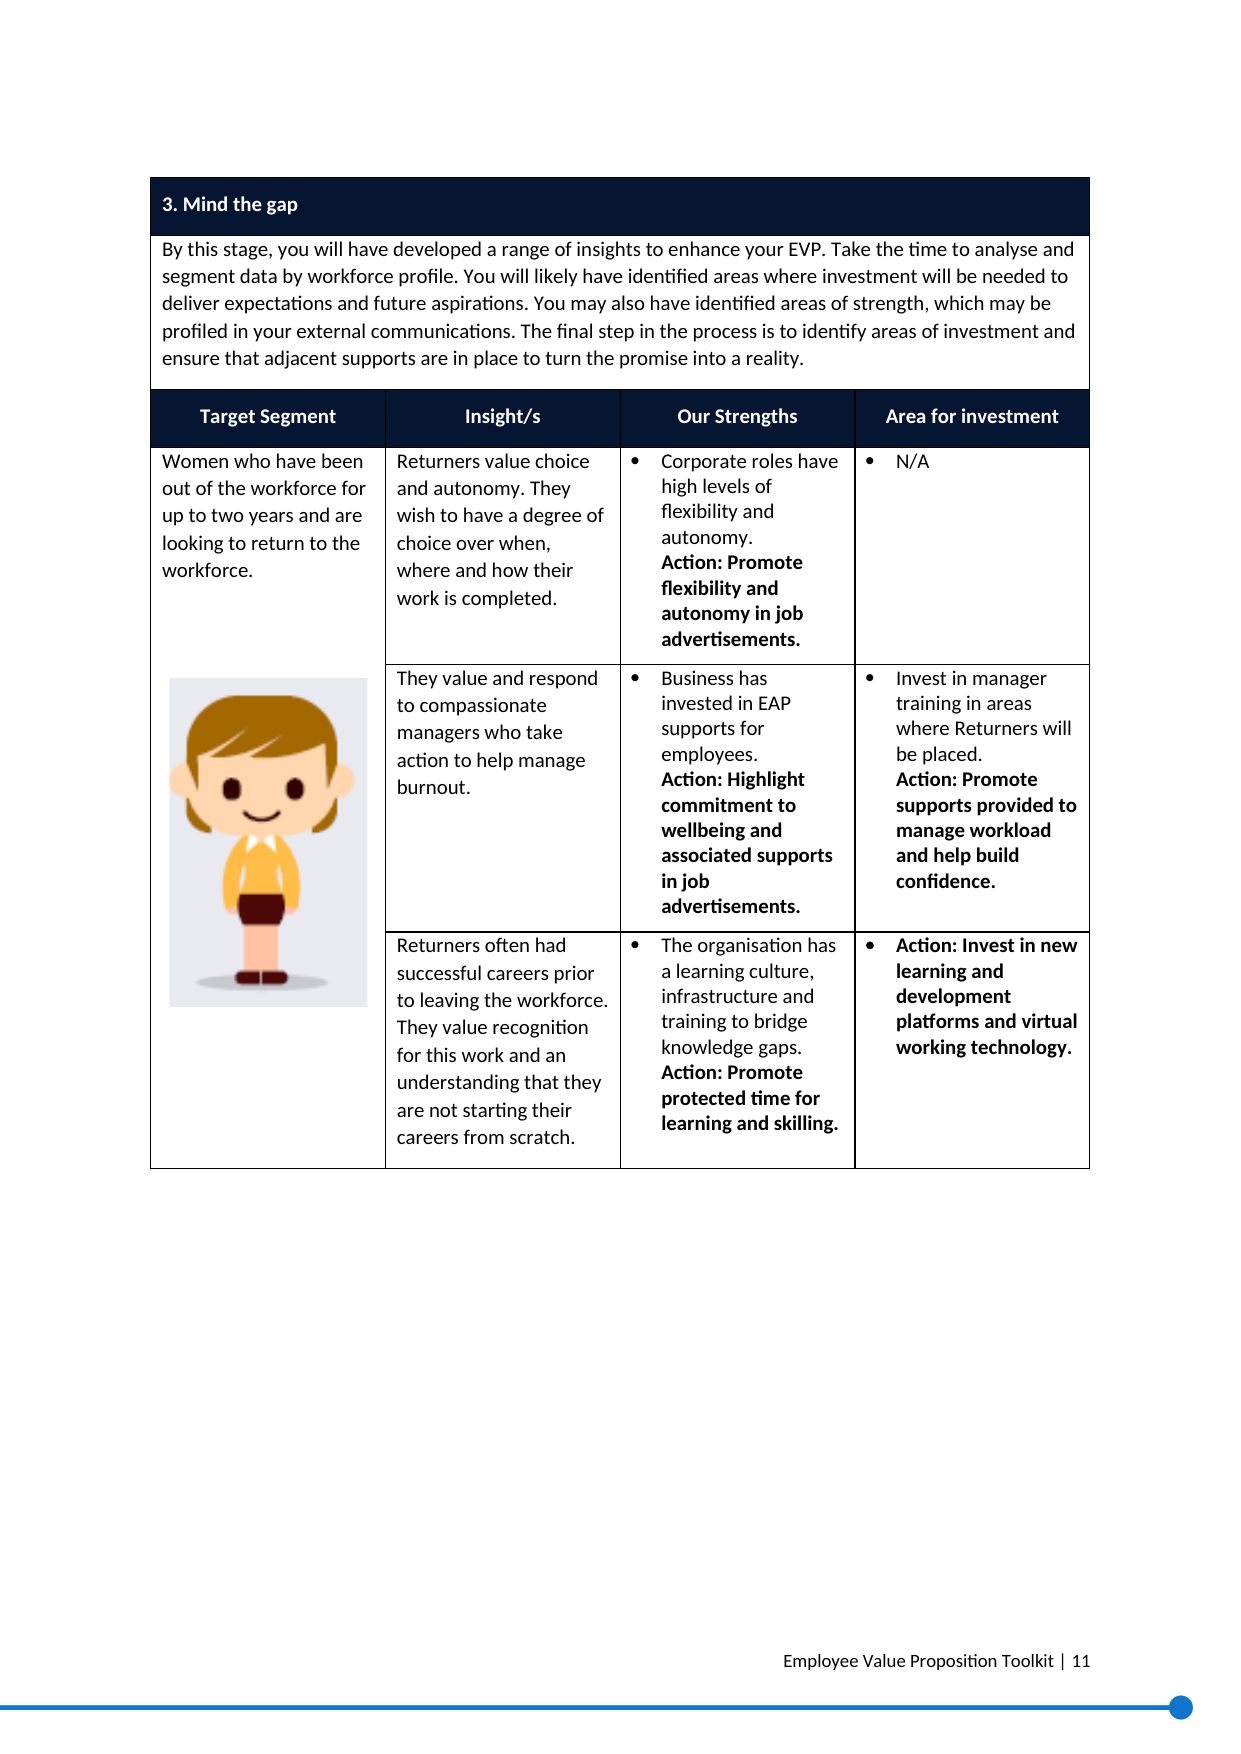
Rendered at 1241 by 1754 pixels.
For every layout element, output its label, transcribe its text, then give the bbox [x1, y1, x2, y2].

picture [0, 1683, 1241, 1754]
table_cell By this stage, you will have developed a range of insights to enhance your EVP. Take the time to analyse and segment data by workforce profile. You will likely have identified areas where investment will be needed to deliver expectations and future aspirations. You may also have identified areas of strength, which may be profiled in your external communications. The final step in the process is to identify areas of investment and ensure that adjacent supports are in place to turn the promise into a reality. [151, 236, 1089, 389]
table_cell The organisation has a learning culture, infrastructure and training to bridge knowledge gaps. Action: Promote protected time for learning and skilling. [621, 933, 854, 1168]
picture [167, 678, 366, 1002]
table_cell Returners value choice and autonomy. They wish to have a degree of choice over when, where and how their work is completed. [386, 448, 620, 664]
table_cell N/A [856, 448, 1089, 664]
table_cell Invest in manager training in areas where Returners will be placed. Action: Promote supports provided to manage workload and help build confidence. [856, 665, 1089, 931]
table_cell Action: Invest in new learning and development platforms and virtual working technology. [856, 933, 1089, 1168]
table_header 3. Mind the gap [151, 178, 1089, 235]
table_cell Business has invested in EAP supports for employees. Action: Highlight commitment to wellbeing and associated supports in job advertisements. [621, 665, 854, 931]
table_cell Corporate roles have high levels of flexibility and autonomy. Action: Promote flexibility and autonomy in job advertisements. [621, 448, 854, 664]
table_cell Target Segment [151, 390, 385, 447]
table_cell Insight/s [386, 390, 620, 447]
table_cell Our Strengths [621, 390, 854, 447]
table_cell Area for investment [856, 390, 1089, 447]
table_cell They value and respond to compassionate managers who take action to help manage burnout. [386, 665, 620, 931]
table_cell Women who have been out of the workforce for up to two years and are looking to return to the workforce. [151, 448, 385, 1168]
table_cell Returners often had successful careers prior to leaving the workforce. They value recognition for this work and an understanding that they are not starting their careers from scratch. [386, 933, 620, 1168]
